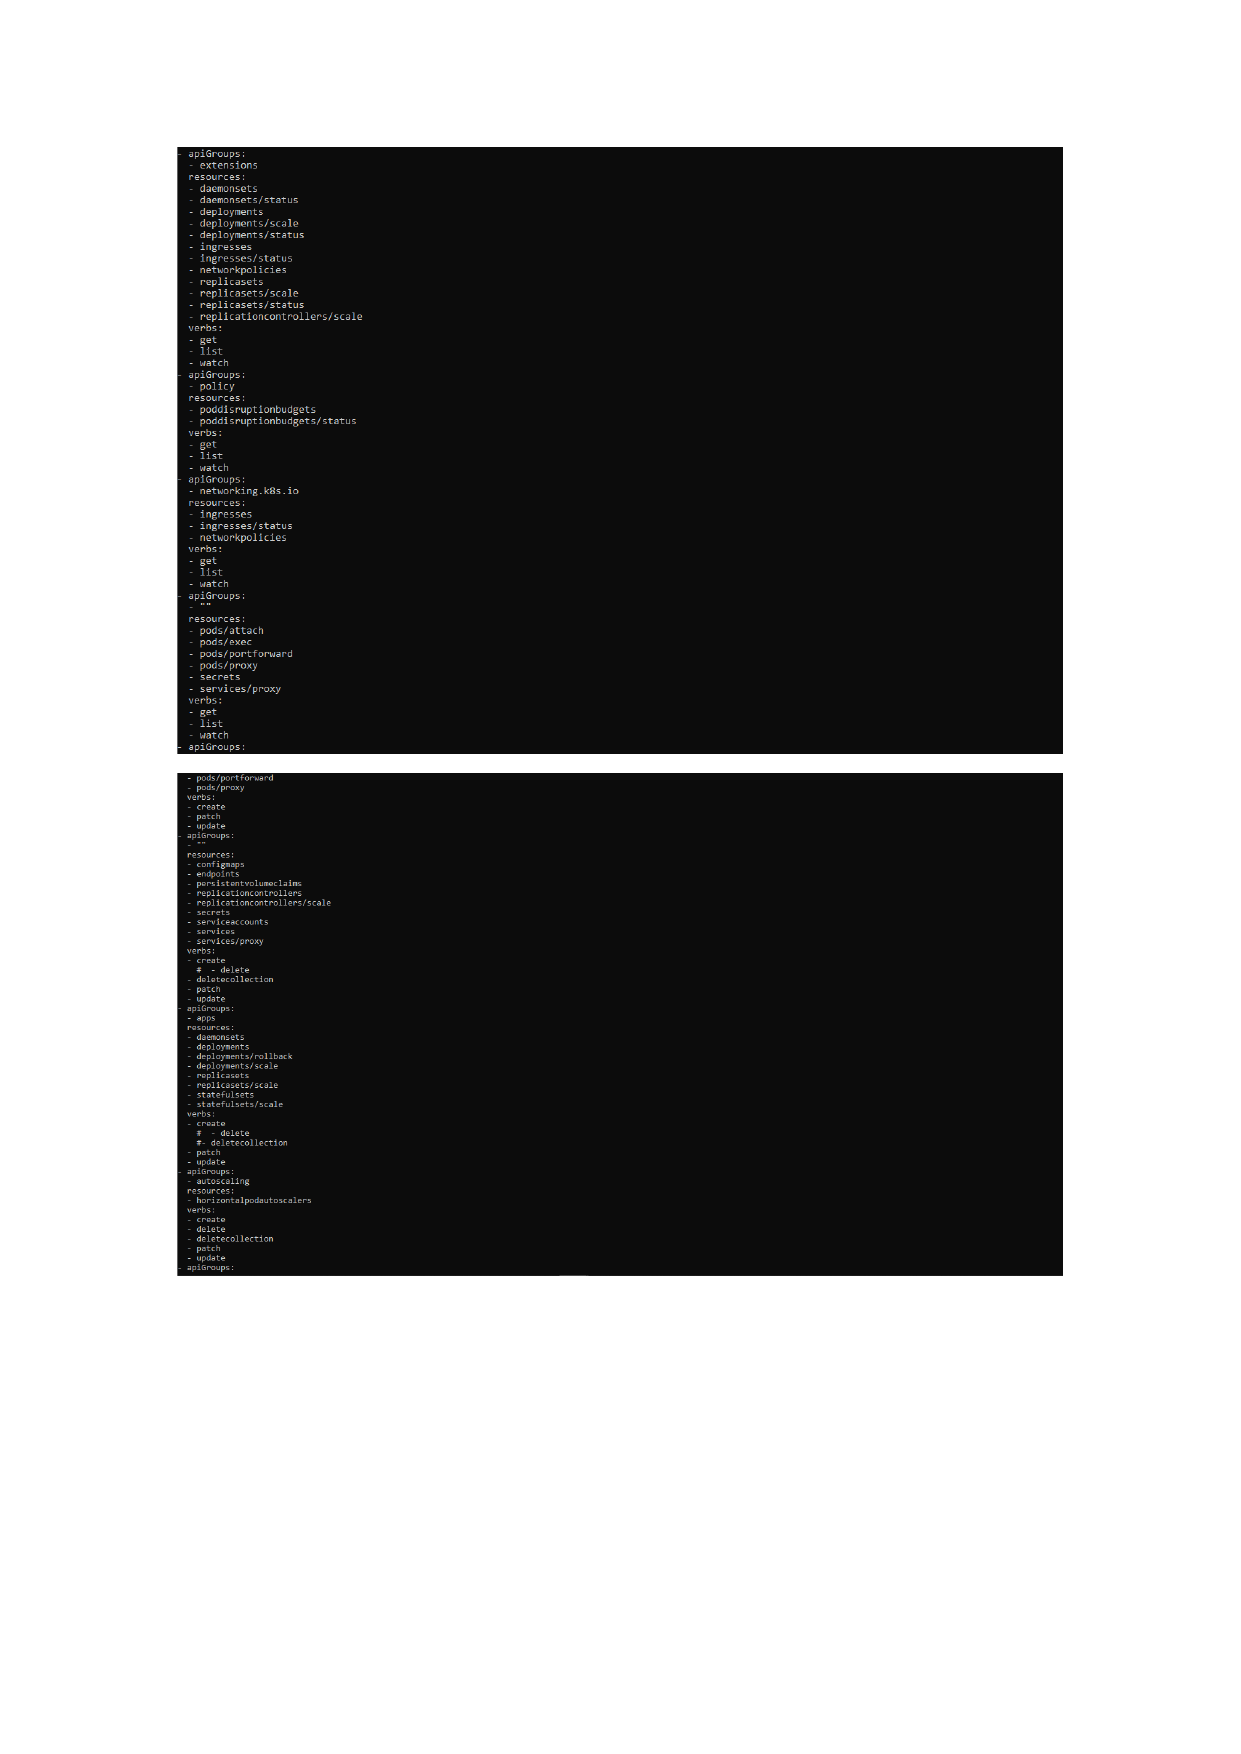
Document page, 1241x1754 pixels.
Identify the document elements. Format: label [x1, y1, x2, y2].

picture [177, 147, 1063, 754]
picture [177, 772, 1063, 1276]
